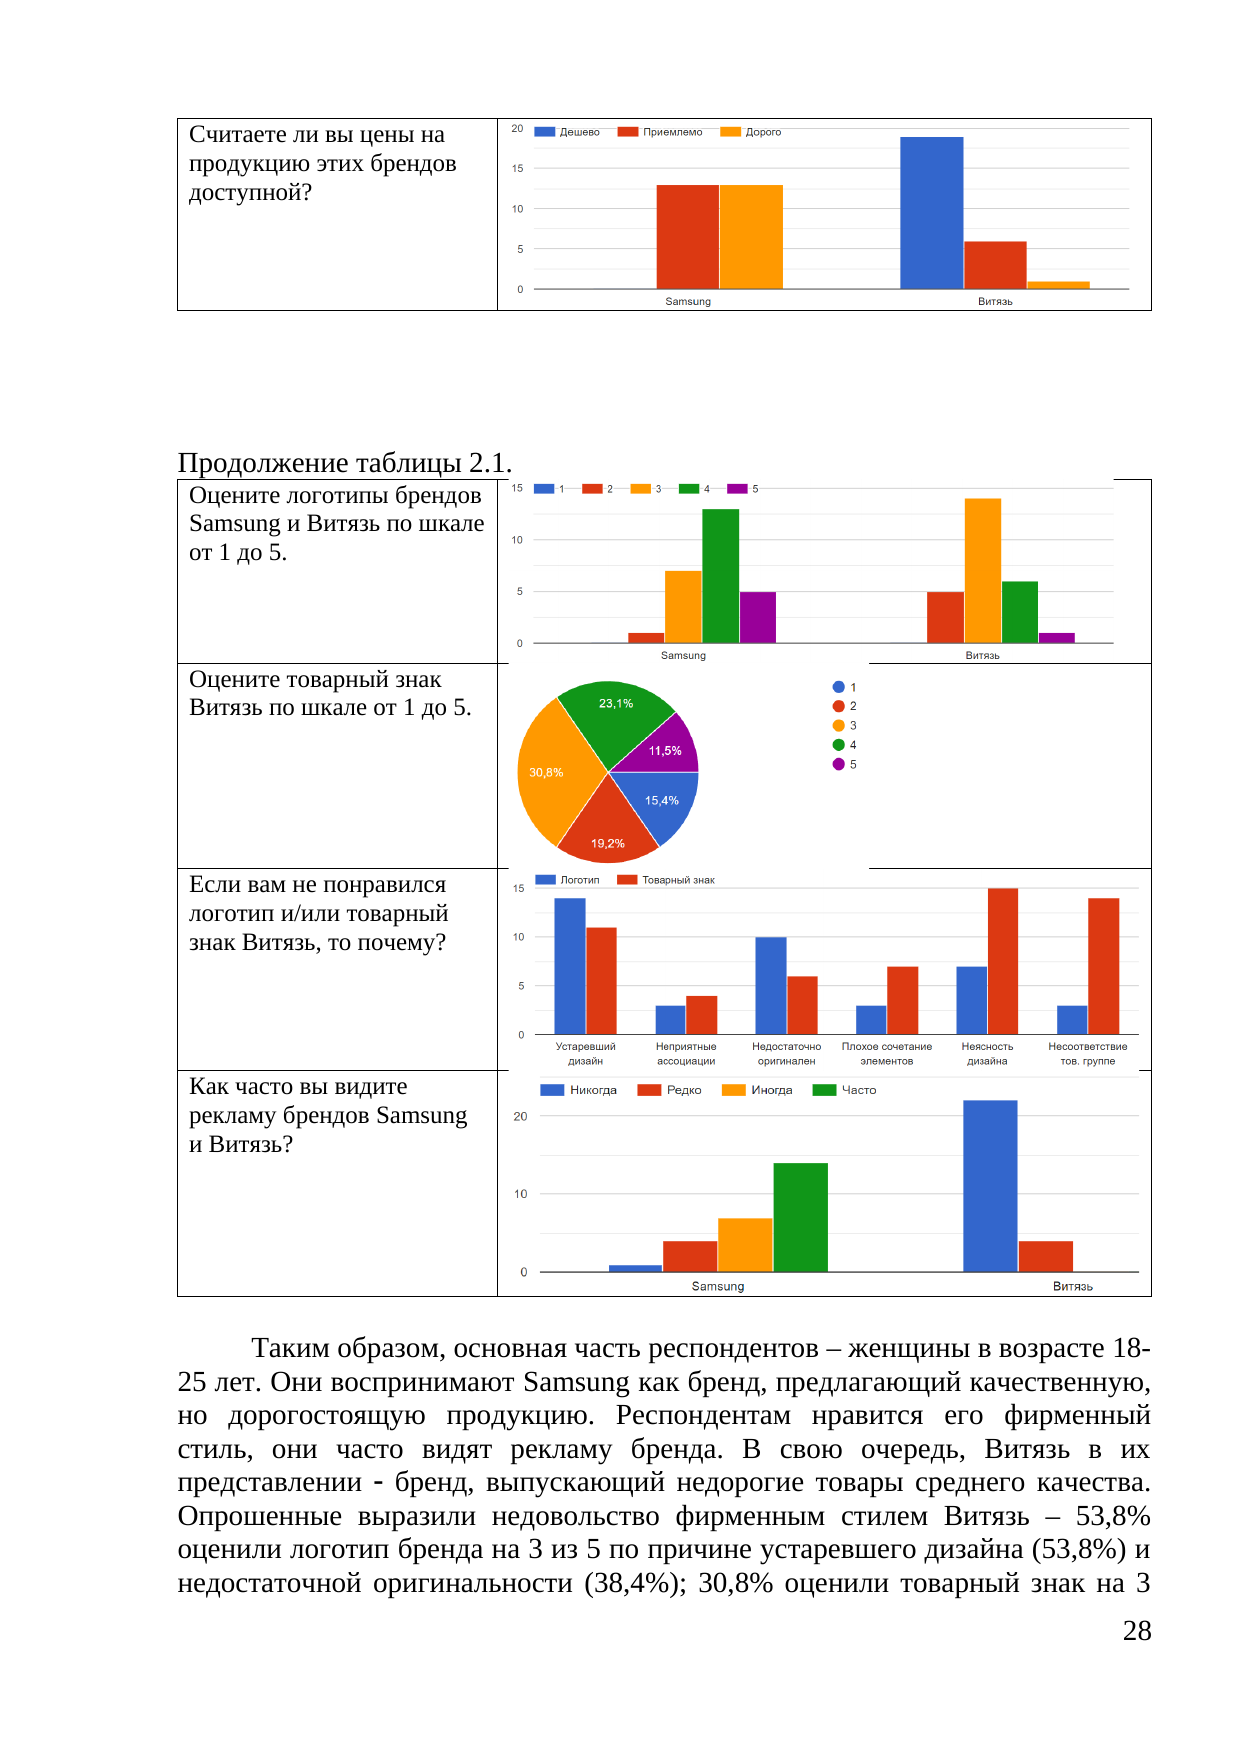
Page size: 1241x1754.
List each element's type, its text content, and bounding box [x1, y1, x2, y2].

table_header [1114, 480, 1151, 663]
picture [508, 119, 1130, 310]
table_cell Как часто вы видите рекламу брендов Samsung и Витязь? [178, 1071, 497, 1296]
table_cell Если вам не понравился логотип и/или товарный знак Витязь, то почему? [178, 869, 497, 1070]
table_cell [498, 119, 508, 310]
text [177, 1330, 1152, 1599]
table_cell [1140, 1071, 1151, 1296]
table_header [498, 480, 508, 663]
table_cell Считаете ли вы цены на продукцию этих брендов доступной? [178, 119, 497, 310]
table_cell [498, 664, 508, 868]
table_cell [1140, 869, 1151, 1070]
text Продолжение таблицы 2.1. [177, 445, 1152, 479]
table_cell [498, 869, 508, 1070]
table_cell Оцените товарный знак Витязь по шкале от 1 до 5. [178, 664, 497, 868]
picture [508, 479, 1140, 1296]
table_cell [1130, 119, 1151, 310]
table_cell [870, 664, 1151, 868]
table_cell [498, 1071, 508, 1296]
table_header Оцените логотипы брендов Samsung и Витязь по шкале от 1 до 5. [178, 480, 497, 663]
